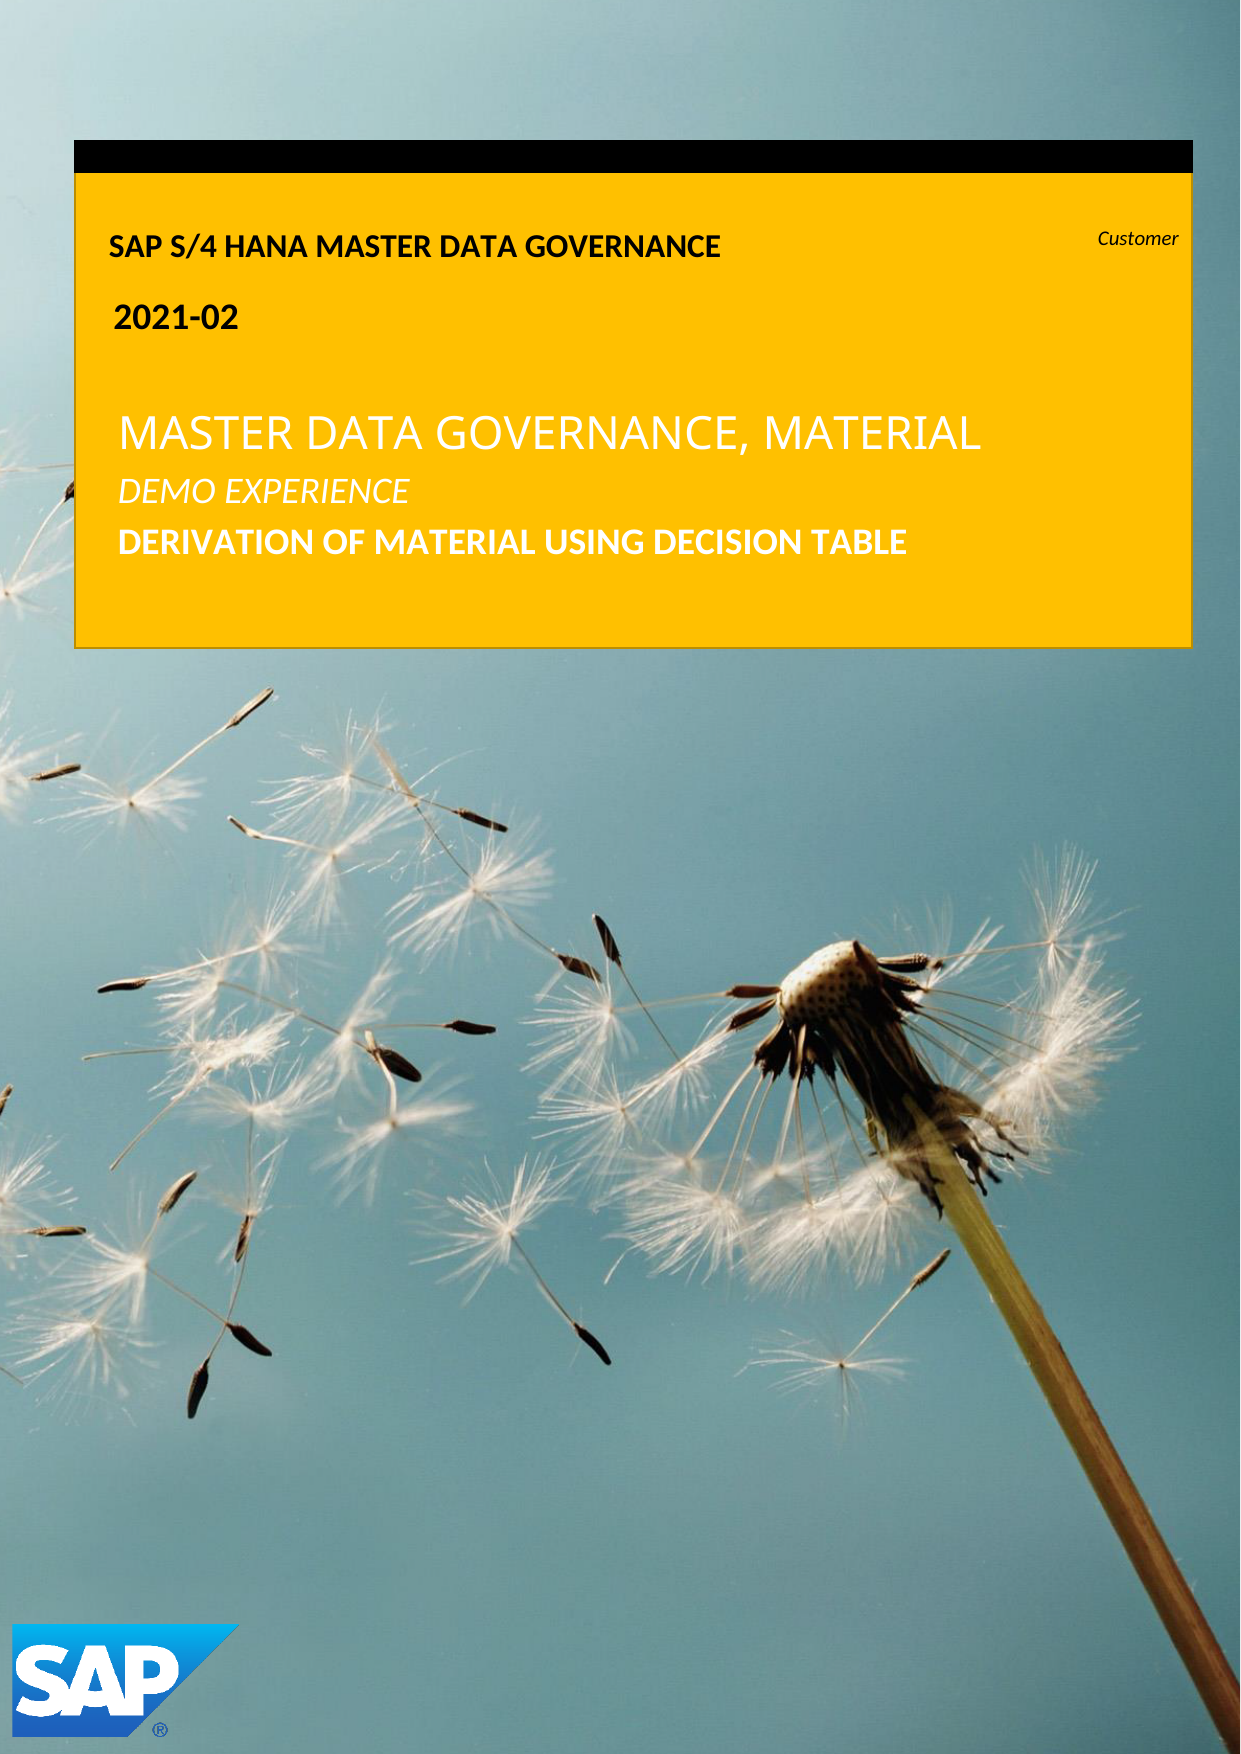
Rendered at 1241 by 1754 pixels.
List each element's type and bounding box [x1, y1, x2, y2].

picture [12, 1627, 239, 1737]
